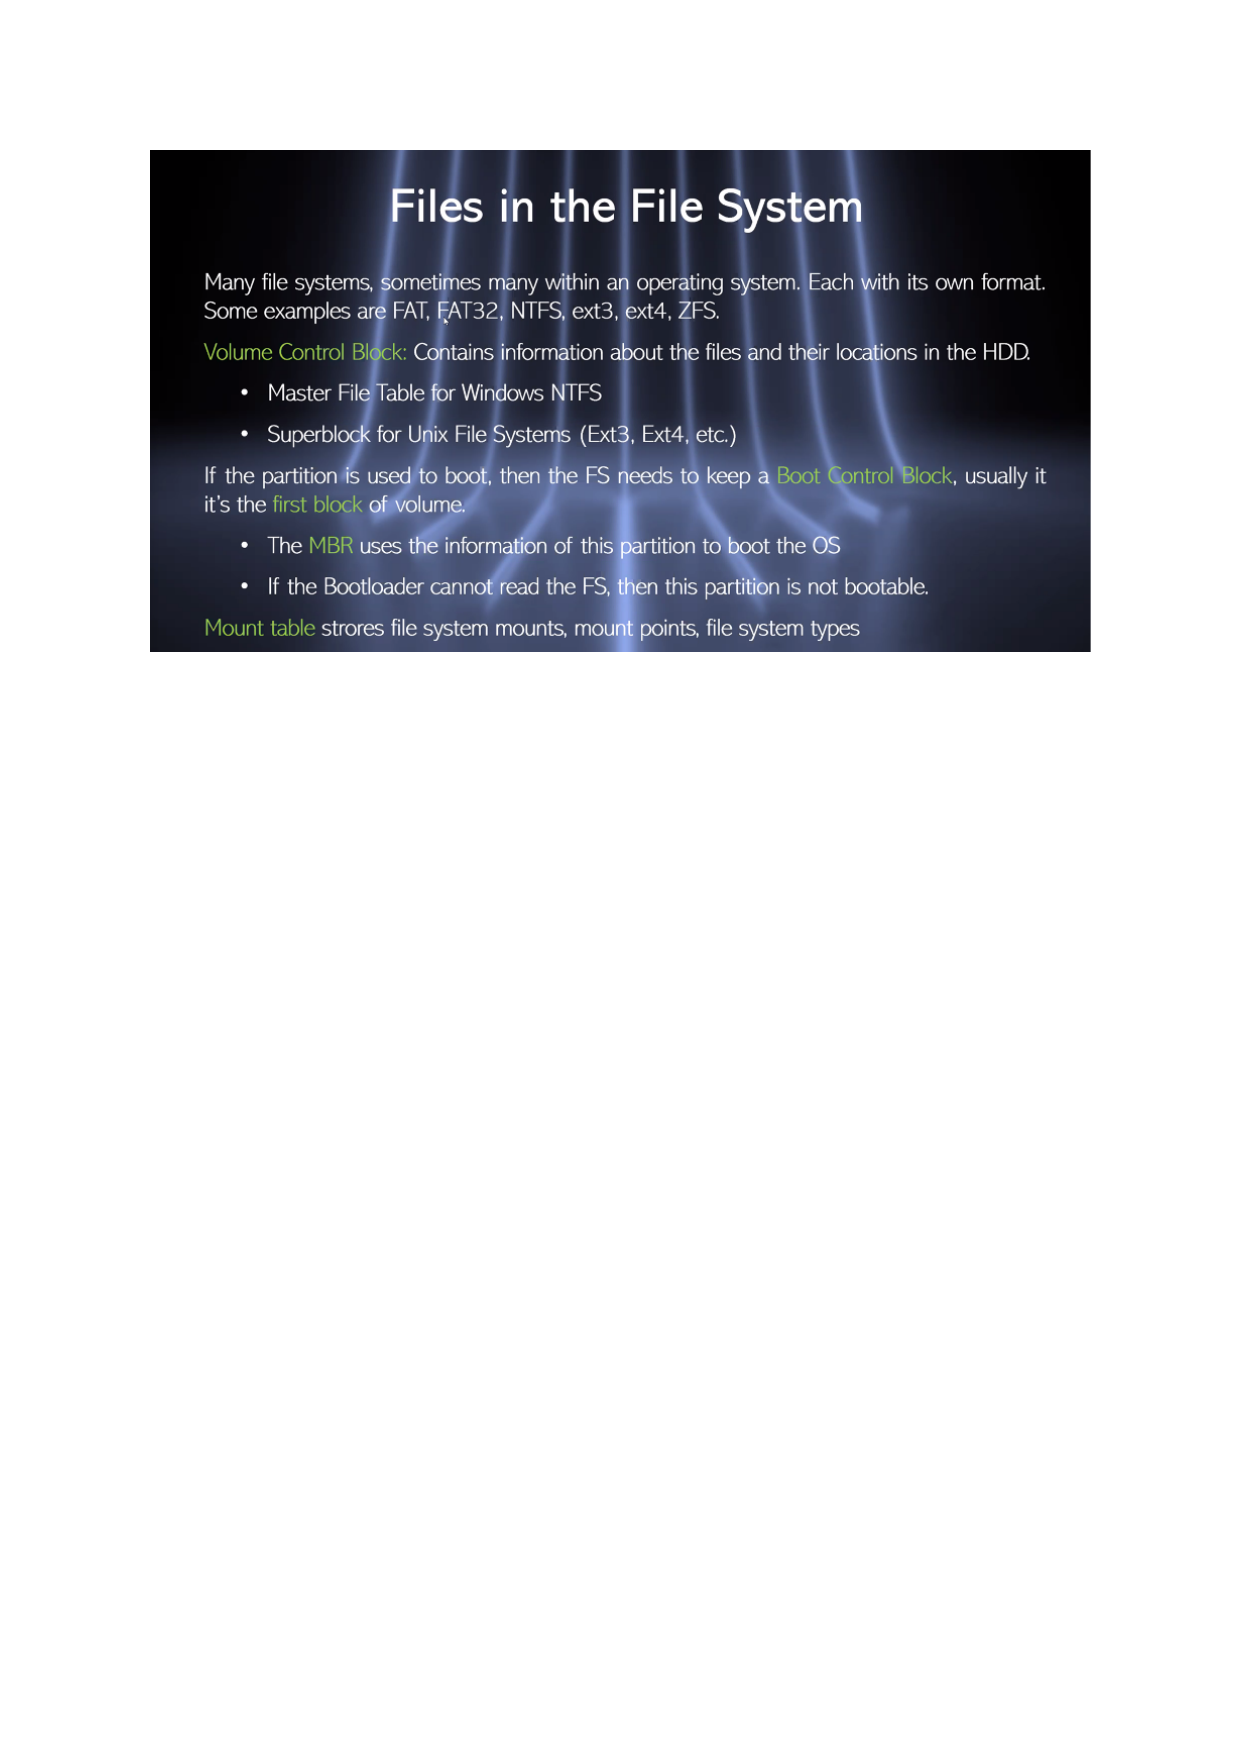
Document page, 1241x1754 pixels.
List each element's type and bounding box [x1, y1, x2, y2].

picture [150, 150, 1091, 652]
